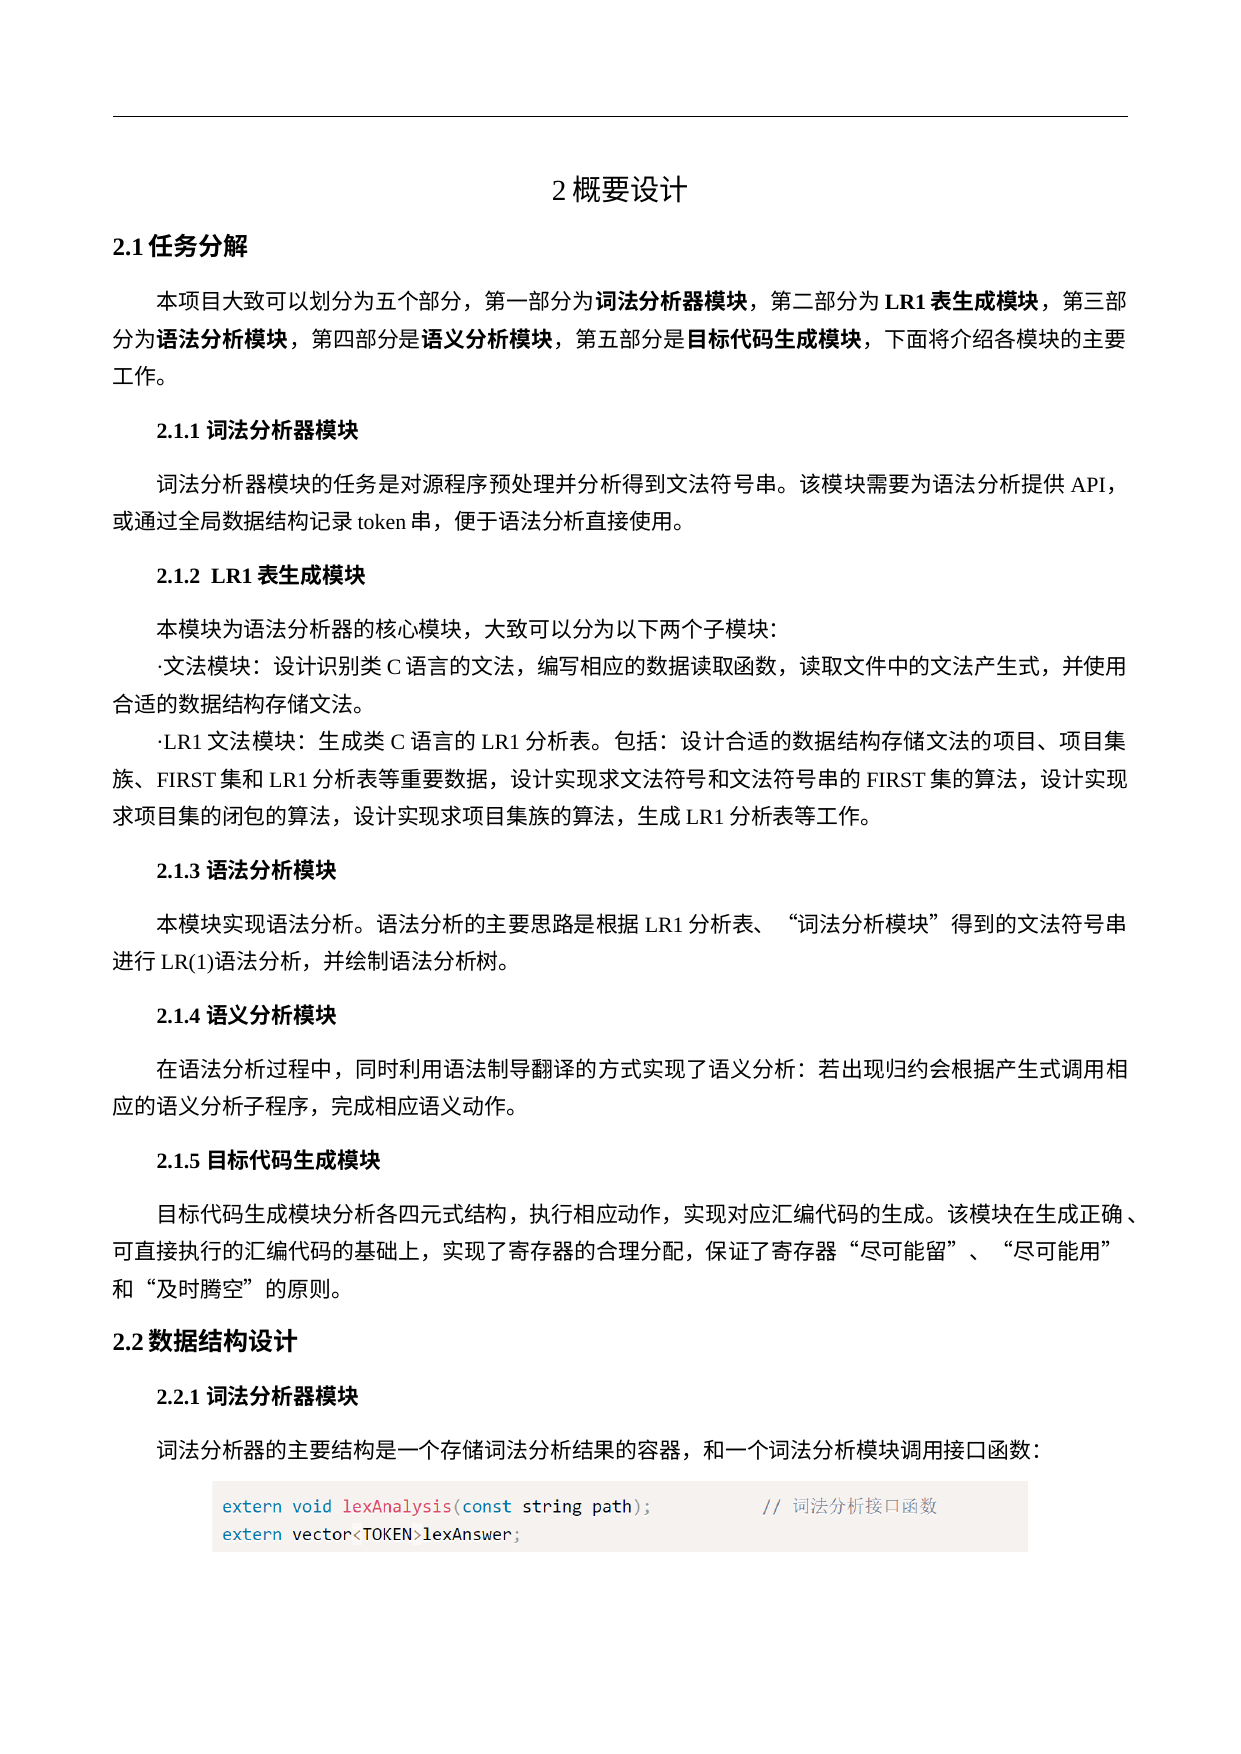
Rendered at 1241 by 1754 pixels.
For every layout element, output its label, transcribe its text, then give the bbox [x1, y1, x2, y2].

subtitle 2概要设计 [112, 166, 1128, 208]
text 本模块实现语法分析。语法分析的主要思路是根据LR1分析表、“词法分析模块”得到的文法符号串进行LR(1)语法分析，并绘制语法分析树。 [112, 901, 1128, 976]
subtitle 2.1.4 语义分析模块 [112, 992, 1128, 1030]
subtitle 2.1.5 目标代码生成模块 [112, 1137, 1128, 1175]
picture [212, 1481, 1028, 1552]
text ·LR1文法模块：生成类C语言的LR1分析表。包括：设计合适的数据结构存储文法的项目、项目集族、FIRST集和LR1分析表等重要数据，设计实现求文法符号和文法符号串的FIRST集的算法，设计实现求项目集的闭包的算法，设计实现求项目集族的算法，生成LR1分析表等工作。 [112, 718, 1128, 831]
text 词法分析器模块的任务是对源程序预处理并分析得到文法符号串。该模块需要为语法分析提供API，或通过全局数据结构记录token串，便于语法分析直接使用。 [112, 461, 1128, 536]
text 本模块为语法分析器的核心模块，大致可以分为以下两个子模块： [112, 606, 1128, 643]
subtitle 2.2数据结构设计 [112, 1320, 1128, 1357]
text ·文法模块：设计识别类C语言的文法，编写相应的数据读取函数，读取文件中的文法产生式，并使用合适的数据结构存储文法。 [112, 643, 1128, 718]
text 词法分析器的主要结构是一个存储词法分析结果的容器，和一个词法分析模块调用接口函数： [112, 1427, 1128, 1465]
text 本项目大致可以划分为五个部分，第一部分为词法分析器模块，第二部分为LR1表生成模块，第三部分为语法分析模块，第四部分是语义分析模块，第五部分是目标代码生成模块，下面将介绍各模块的主要工作。 [112, 278, 1128, 391]
subtitle 2.1.3 语法分析模块 [112, 847, 1128, 885]
text 目标代码生成模块分析各四元式结构，执行相应动作，实现对应汇编代码的生成。该模块在生成正确、可直接执行的汇编代码的基础上，实现了寄存器的合理分配，保证了寄存器“尽可能留”、“尽可能用”和“及时腾空”的原则。 [112, 1191, 1128, 1303]
subtitle 2.1.2 LR1表生成模块 [112, 552, 1128, 590]
text 在语法分析过程中，同时利用语法制导翻译的方式实现了语义分析：若出现归约会根据产生式调用相应的语义分析子程序，完成相应语义动作。 [112, 1046, 1128, 1121]
subtitle 2.1.1 词法分析器模块 [112, 407, 1128, 445]
subtitle 2.1任务分解 [112, 225, 1128, 262]
subtitle 2.2.1 词法分析器模块 [112, 1373, 1128, 1411]
